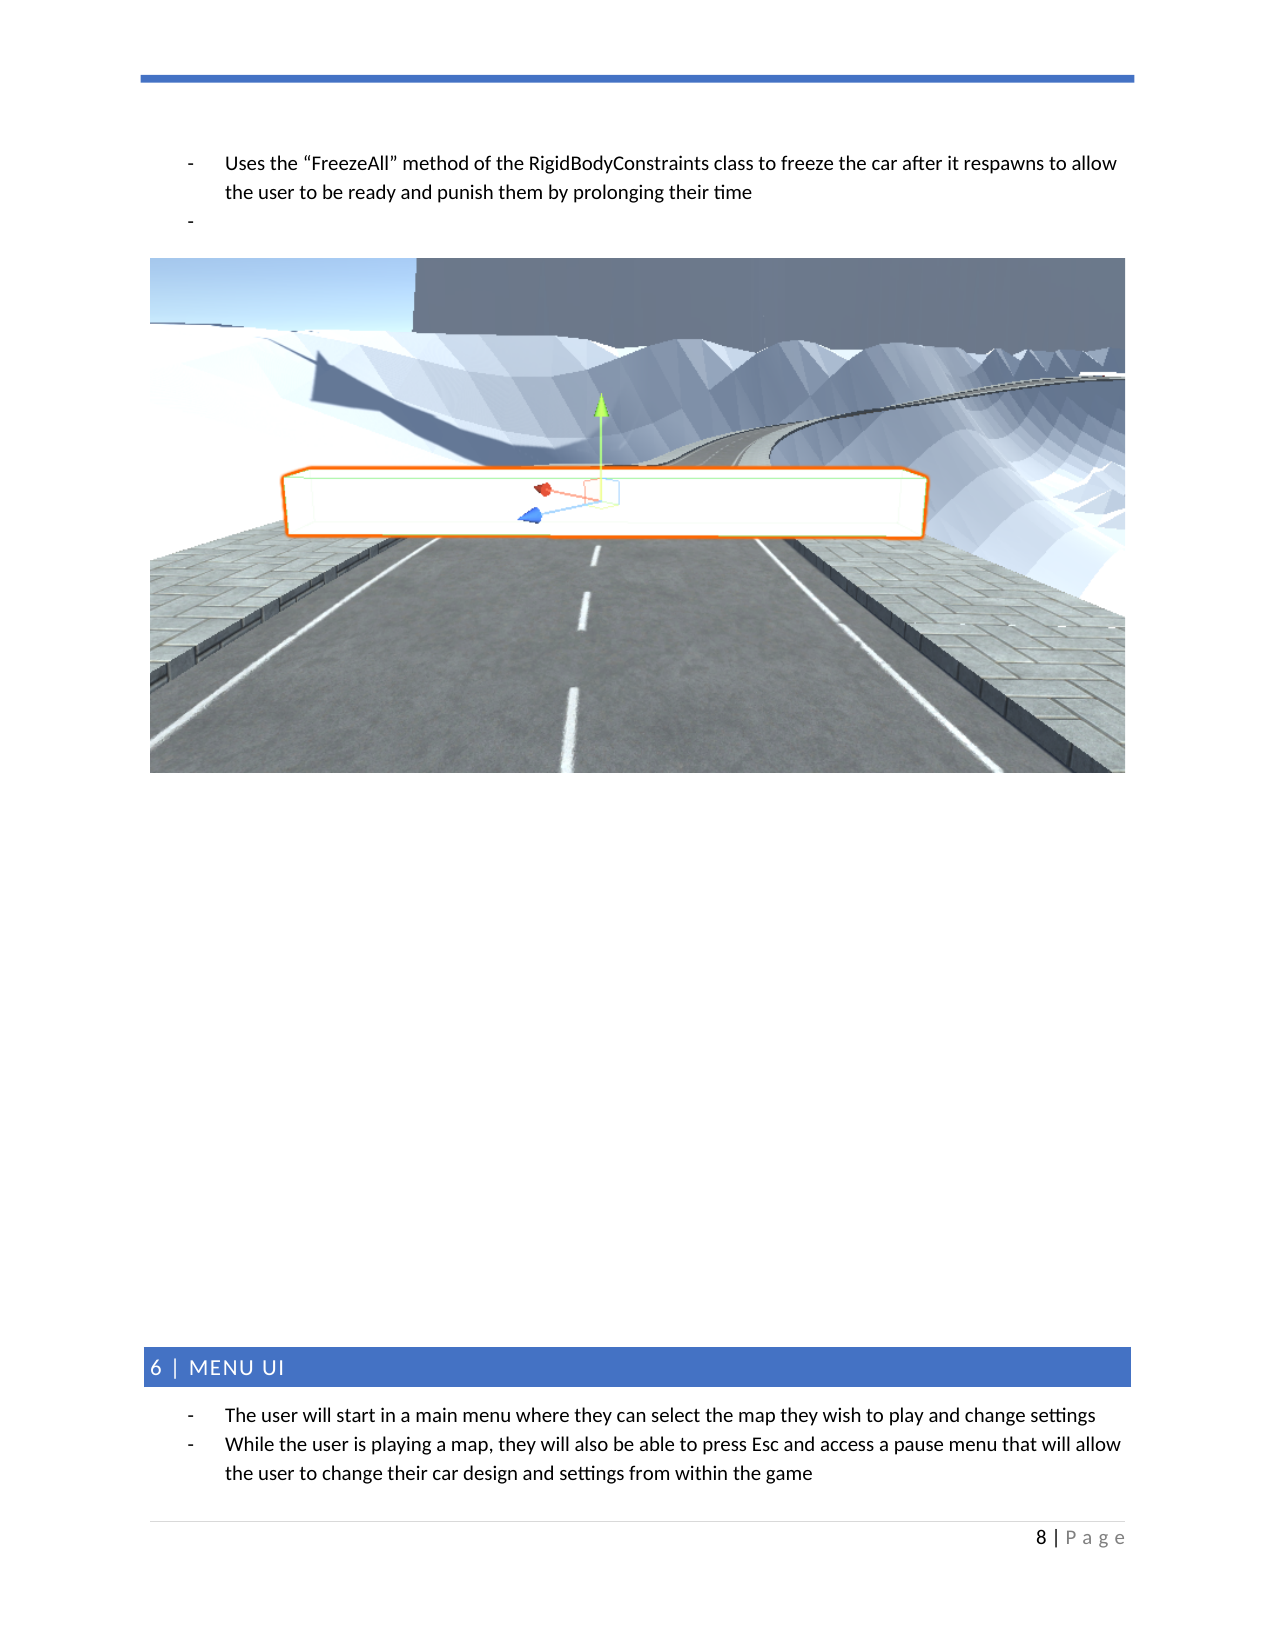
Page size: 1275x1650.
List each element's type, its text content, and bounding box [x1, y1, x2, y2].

picture [150, 258, 1125, 773]
list Uses the “FreezeAll” method of the RigidBodyConstraints class to freeze the car after it respawns to allow the user to be ready and punish them by prolonging their time [187, 150, 1125, 204]
list While the user is playing a map, they will also be able to press Esc and access a pause menu that will allow the user to change their car design and settings from within the game [187, 1431, 1125, 1486]
subtitle 6 | Menu UI [150, 1353, 1125, 1381]
list The user will start in a main menu where they can select the map they wish to play and change settings [187, 1402, 1125, 1427]
